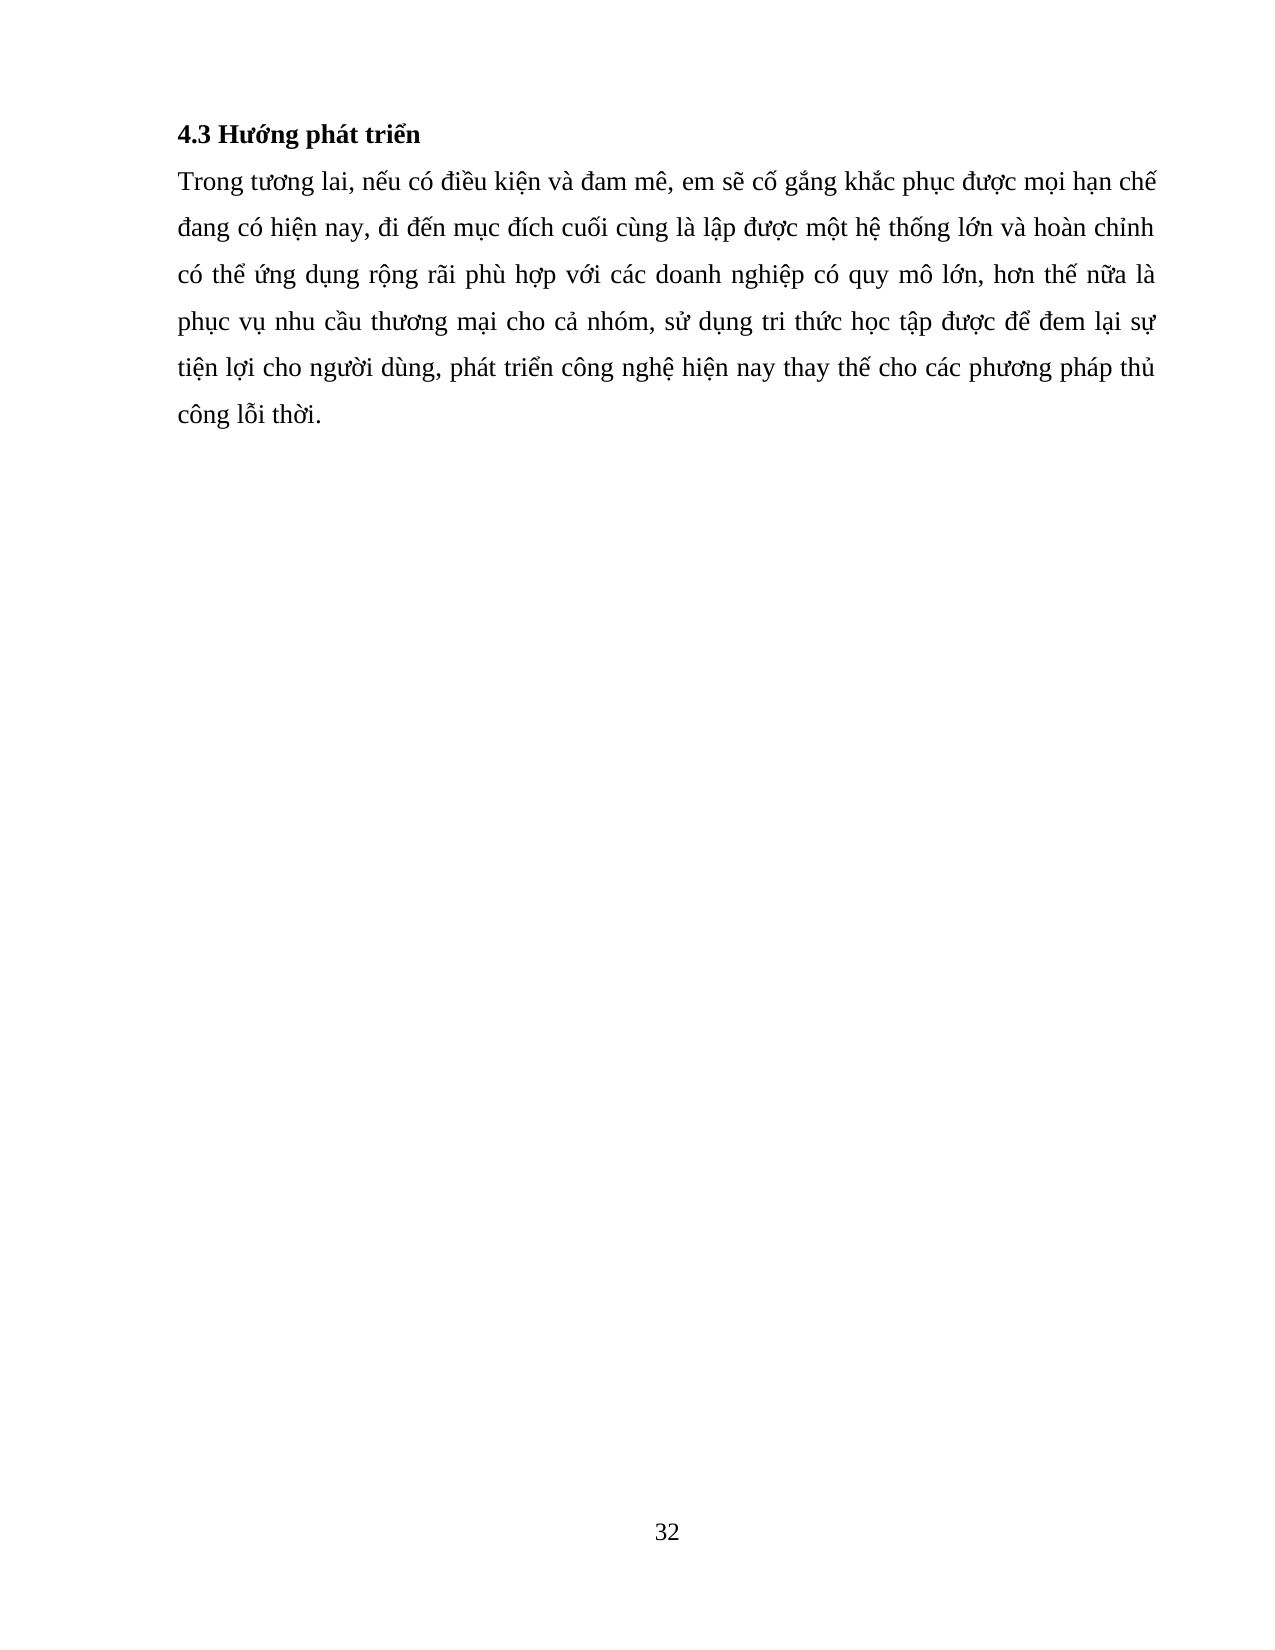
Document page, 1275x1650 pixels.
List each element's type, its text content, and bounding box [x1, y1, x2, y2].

text Trong tương lai, nếu có điều kiện và đam mê, em sẽ cố gắng khắc phục được mọi hạn chế đang có hiện nay, đi đến mục đích cuối cùng là lập được một hệ thống lớn và hoàn chỉnh có thể ứng dụng rộng rãi phù hợp với các doanh nghiệp có quy mô lớn, hơn thế nữa là phục vụ nhu cầu thương mại cho cả nhóm, sử dụng tri thức học tập được để đem lại sự tiện lợi cho người dùng, phát triển công nghệ hiện nay thay thế cho các phương pháp thủ công lỗi thời. [177, 165, 1157, 429]
subtitle 4.3 Hướng phát triển [177, 118, 1157, 149]
